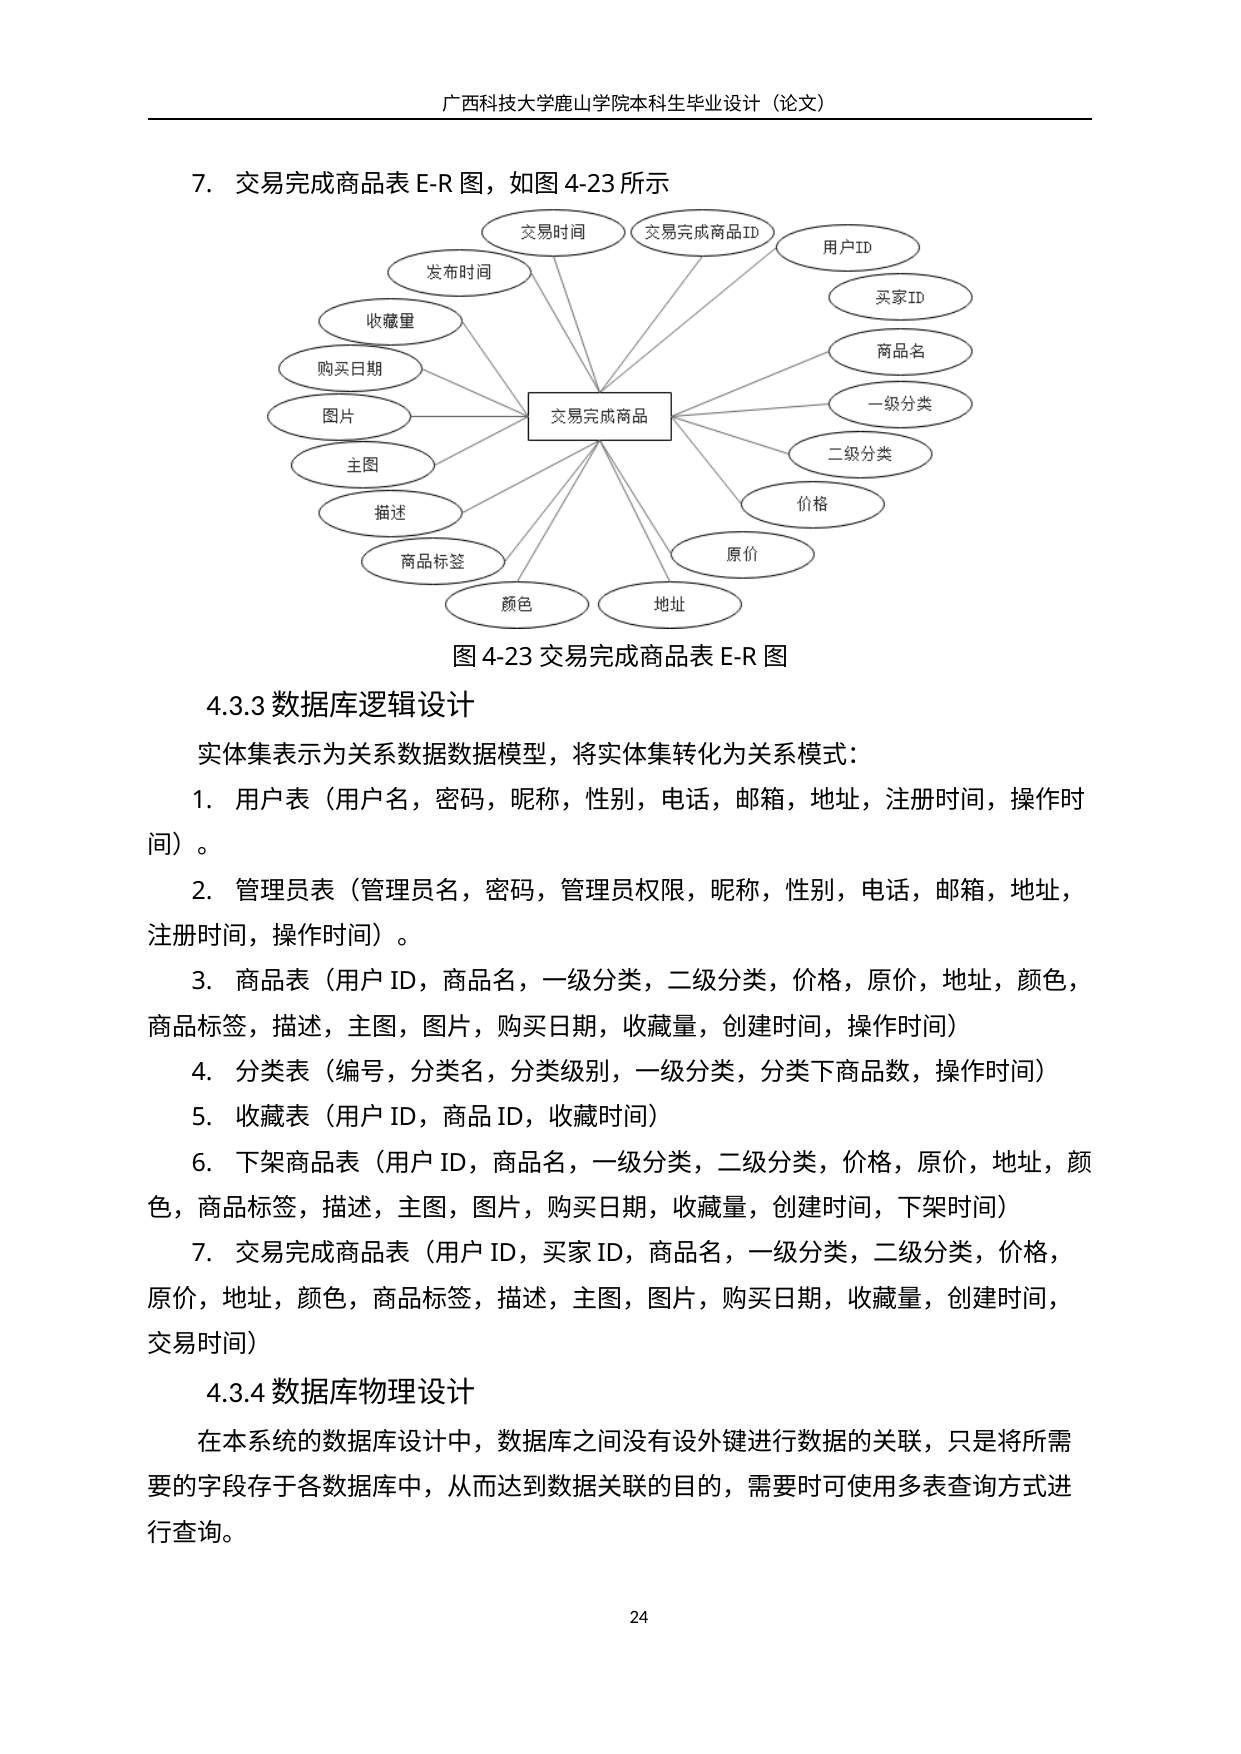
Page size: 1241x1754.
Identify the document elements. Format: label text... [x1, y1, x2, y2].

list 下架商品表（用户ID，商品名，一级分类，二级分类，价格，原价，地址，颜色，商品标签，描述，主图，图片，购买日期，收藏量，创建时间，下架时间） [148, 1142, 1092, 1224]
list 商品表（用户ID，商品名，一级分类，二级分类，价格，原价，地址，颜色，商品标签，描述，主图，图片，购买日期，收藏量，创建时间，操作时间） [148, 961, 1092, 1042]
subtitle 4.3.3数据库逻辑设计 [148, 681, 1092, 724]
picture [267, 208, 974, 629]
text 图4-23 交易完成商品表E-R 图 [148, 636, 1092, 672]
list 管理员表（管理员名，密码，管理员权限，昵称，性别，电话，邮箱，地址，注册时间，操作时间）。 [148, 870, 1092, 952]
text 在本系统的数据库设计中，数据库之间没有设外键进行数据的关联，只是将所需要的字段存于各数据库中，从而达到数据关联的目的，需要时可使用多表查询方式进行查询。 [148, 1421, 1092, 1548]
subtitle 4.3.4数据库物理设计 [148, 1369, 1092, 1411]
list 交易完成商品表（用户ID，买家ID，商品名，一级分类，二级分类，价格，原价，地址，颜色，商品标签，描述，主图，图片，购买日期，收藏量，创建时间，交易时间） [148, 1233, 1092, 1359]
list 用户表（用户名，密码，昵称，性别，电话，邮箱，地址，注册时间，操作时间）。 [148, 779, 1092, 861]
text 实体集表示为关系数据数据模型，将实体集转化为关系模式： [148, 734, 1092, 771]
list 交易完成商品表E-R 图，如图4-23所示 [148, 163, 1092, 199]
list 收藏表（用户ID，商品ID，收藏时间） [148, 1097, 1092, 1133]
list 分类表（编号，分类名，分类级别，一级分类，分类下商品数，操作时间） [148, 1051, 1092, 1088]
